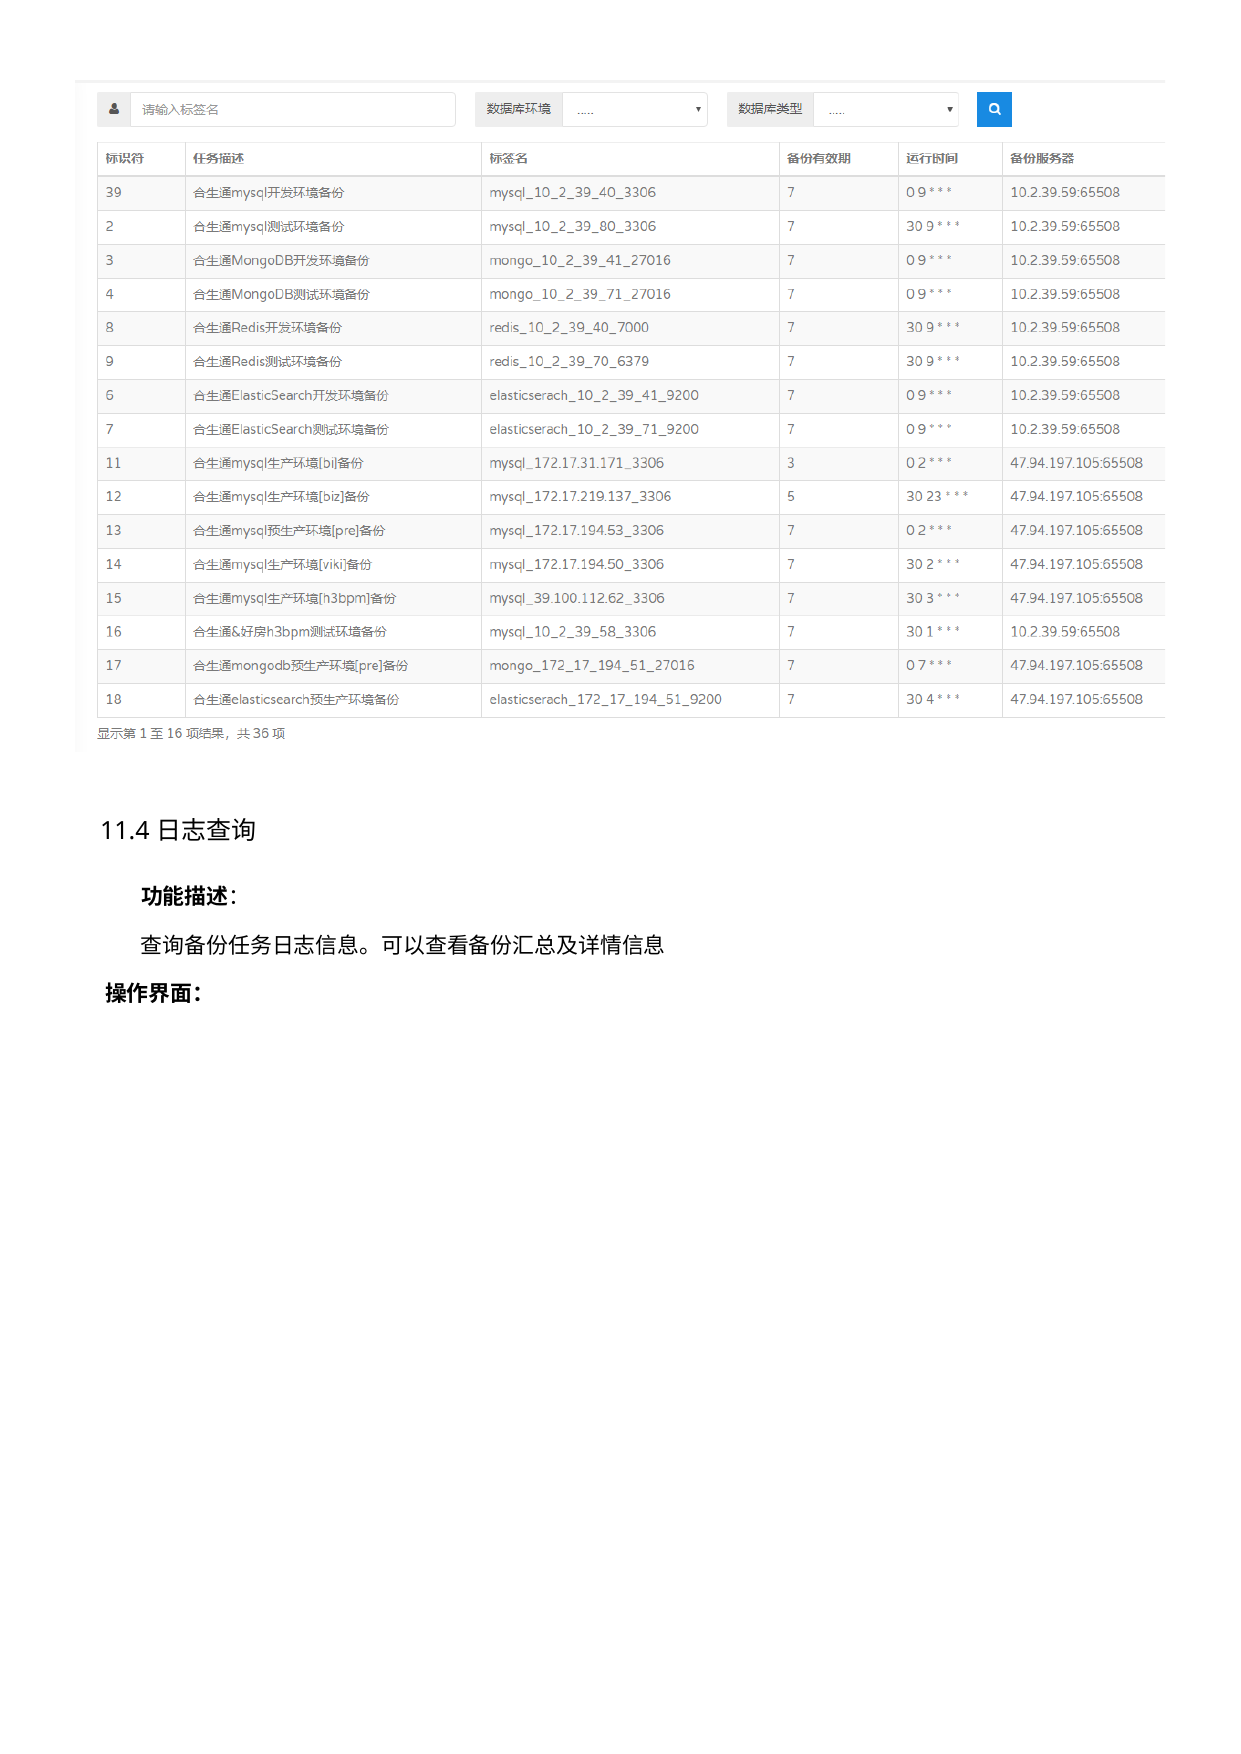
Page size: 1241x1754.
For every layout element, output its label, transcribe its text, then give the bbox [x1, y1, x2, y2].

text 功能描述： [75, 879, 1165, 911]
text 操作界面： [75, 976, 1165, 1008]
picture [75, 80, 1166, 752]
text 11.4 日志查询 [75, 796, 1165, 861]
text 查询备份任务日志信息。可以查看备份汇总及详情信息 [97, 927, 1165, 960]
